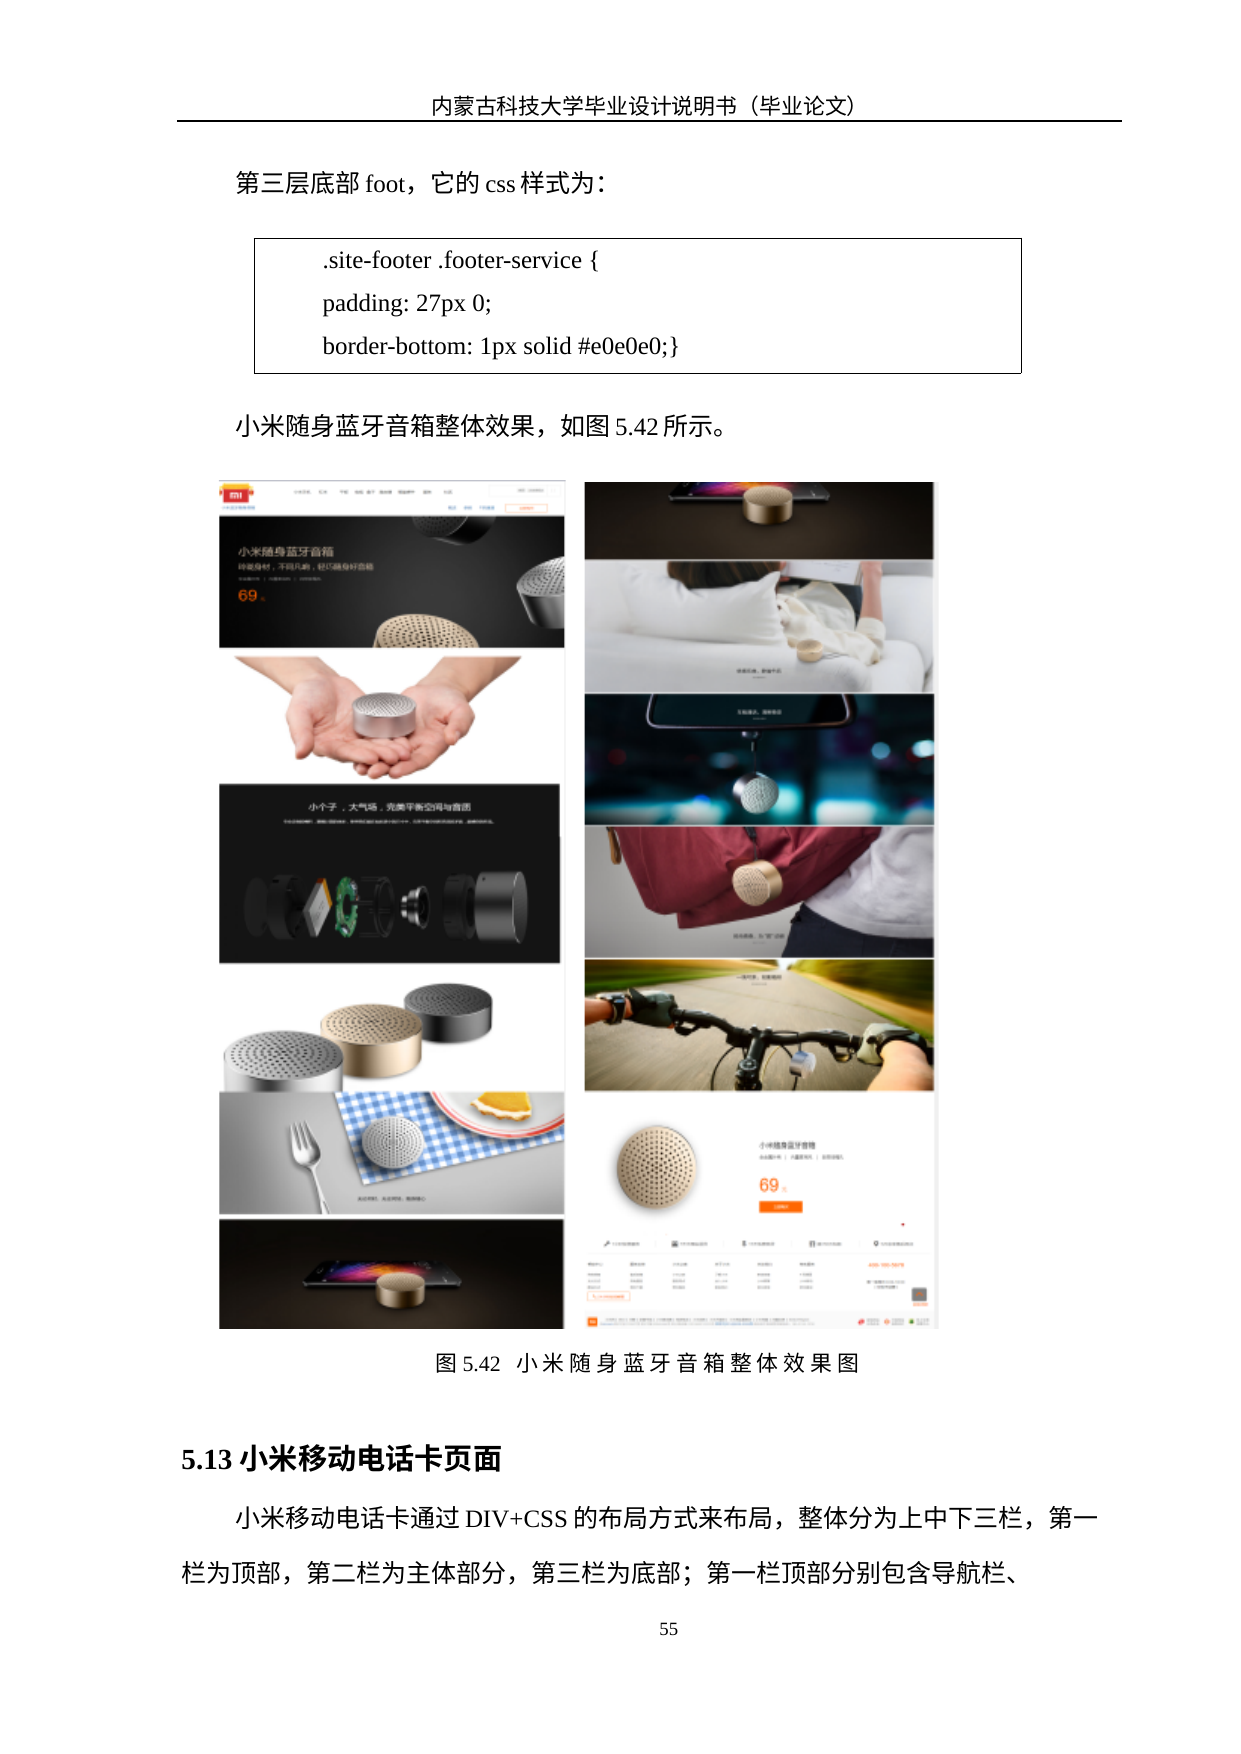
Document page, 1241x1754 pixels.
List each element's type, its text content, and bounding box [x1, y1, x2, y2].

picture [218, 480, 566, 1329]
subtitle 5.13 小米移动电话卡页面 [181, 1435, 1118, 1478]
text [181, 1499, 1118, 1589]
text 小米随身蓝牙音箱整体效果，如图5.42所示。 [181, 407, 1118, 443]
picture [584, 482, 939, 1329]
text 第三层底部foot，它的css样式为： [181, 164, 1118, 200]
text 图5.42 小米随身蓝牙音箱整体效果图 [181, 1342, 1118, 1381]
